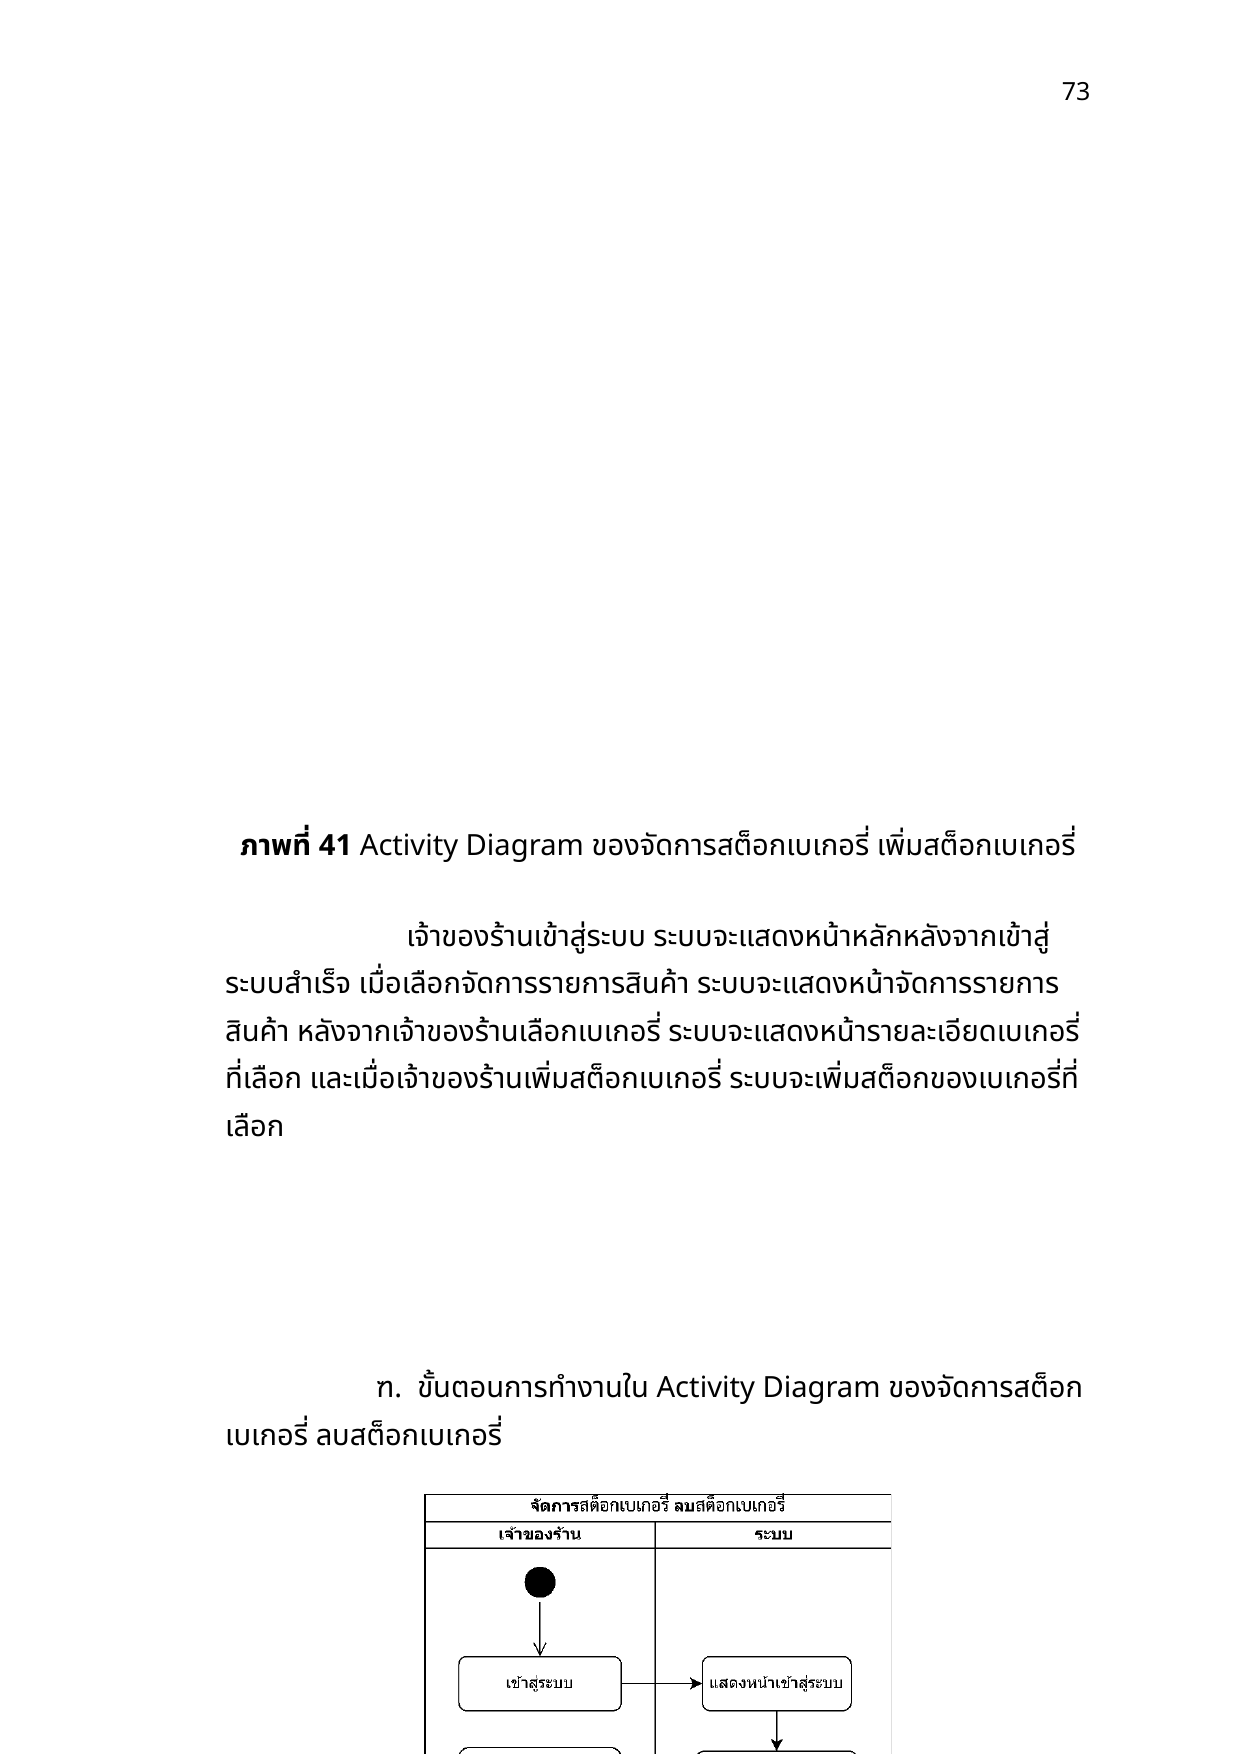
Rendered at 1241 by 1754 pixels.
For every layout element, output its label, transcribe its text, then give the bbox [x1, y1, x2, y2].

picture [424, 1493, 892, 1754]
text ภาพที่ 41 Activity Diagram ของจัดการสต็อกเบเกอรี่ เพิ่มสต็อกเบเกอรี่ [225, 824, 1090, 869]
text ฑ. ขั้นตอนการทำงานใน Activity Diagram ของจัดการสต็อกเบเกอรี่ ลบสต็อกเบเกอรี่ [225, 1367, 1090, 1458]
text เจ้าของร้านเข้าสู่ระบบ ระบบจะแสดงหน้าหลักหลังจากเข้าสู่ระบบสำเร็จ เมื่อเลือกจัดการรายการสินค้า ระบบจะแสดงหน้าจัดการรายการสินค้า หลังจากเจ้าของร้านเลือกเบเกอรี่ ระบบจะแสดงหน้ารายละเอียดเบเกอรี่ที่เลือก และเมื่อเจ้าของร้านเพิ่มสต็อกเบเกอรี่ ระบบจะเพิ่มสต็อกของเบเกอรี่ที่เลือก [225, 915, 1090, 1149]
